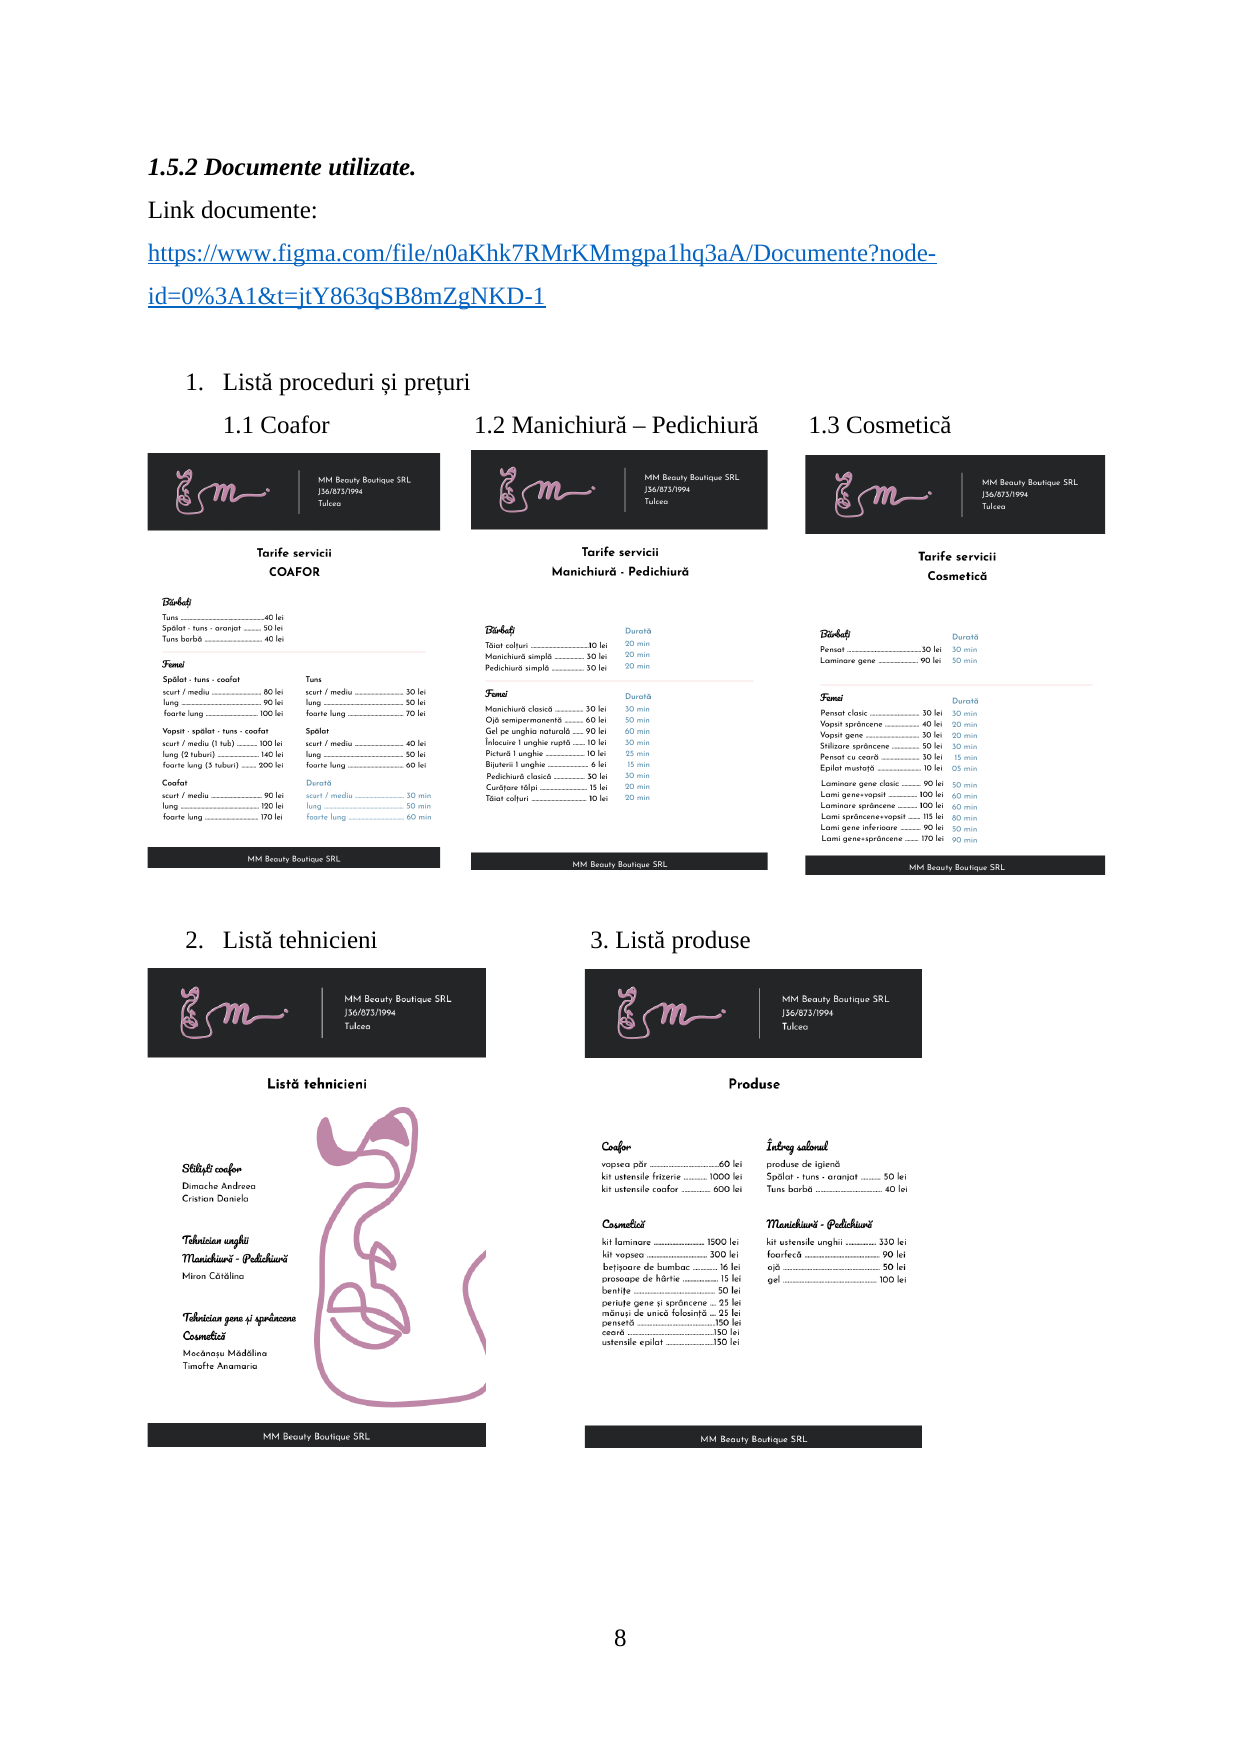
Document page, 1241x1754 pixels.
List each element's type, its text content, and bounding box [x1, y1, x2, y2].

picture [470, 450, 768, 869]
text https://www.figma.com/file/n0aKhk7RMrKMmgpa1hq3aA/Documente?node-id=0%3A1&t=jtY863qSB8mZgNKD-1 [148, 238, 1093, 310]
picture [584, 969, 922, 1447]
subtitle 1.5.2 Documente utilizate. [148, 152, 1093, 181]
text Link documente: [148, 195, 1093, 224]
list Coafor 1.2 Manichiură – Pedichiură 1.3 Cosmetică [223, 411, 1093, 439]
list Listă tehnicieni 3. Listă produse [185, 925, 1093, 954]
picture [147, 968, 486, 1447]
list Listă proceduri și prețuri [185, 367, 1093, 396]
picture [805, 455, 1105, 874]
picture [147, 453, 441, 868]
